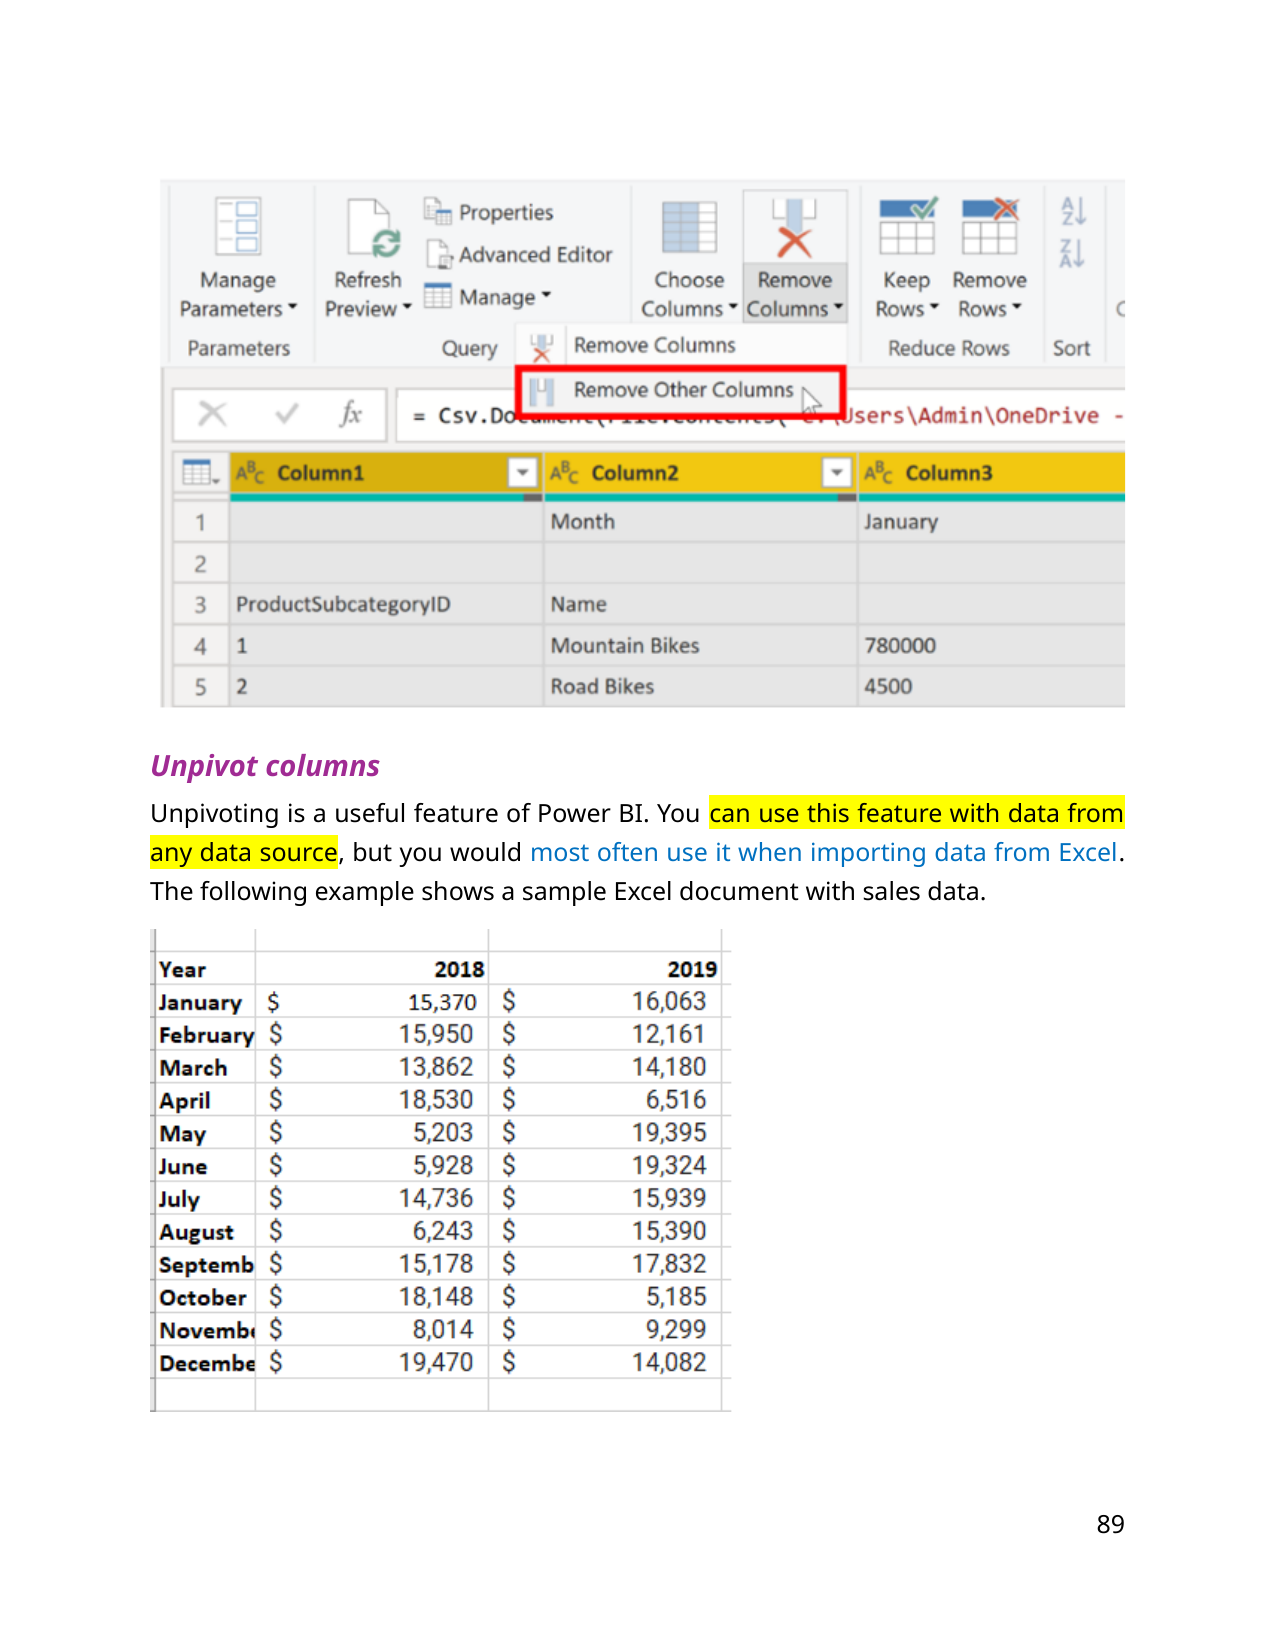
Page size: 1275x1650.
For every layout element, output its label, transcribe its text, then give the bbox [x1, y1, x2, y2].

text Unpivoting is a useful feature of Power BI. You can use this feature with data from any data source, but you would most often use it when importing data from Excel. The following example shows a sample Excel document with sales data. [150, 795, 1125, 908]
picture [150, 150, 1125, 724]
subtitle Unpivot columns [150, 746, 1125, 785]
picture [150, 929, 732, 1412]
